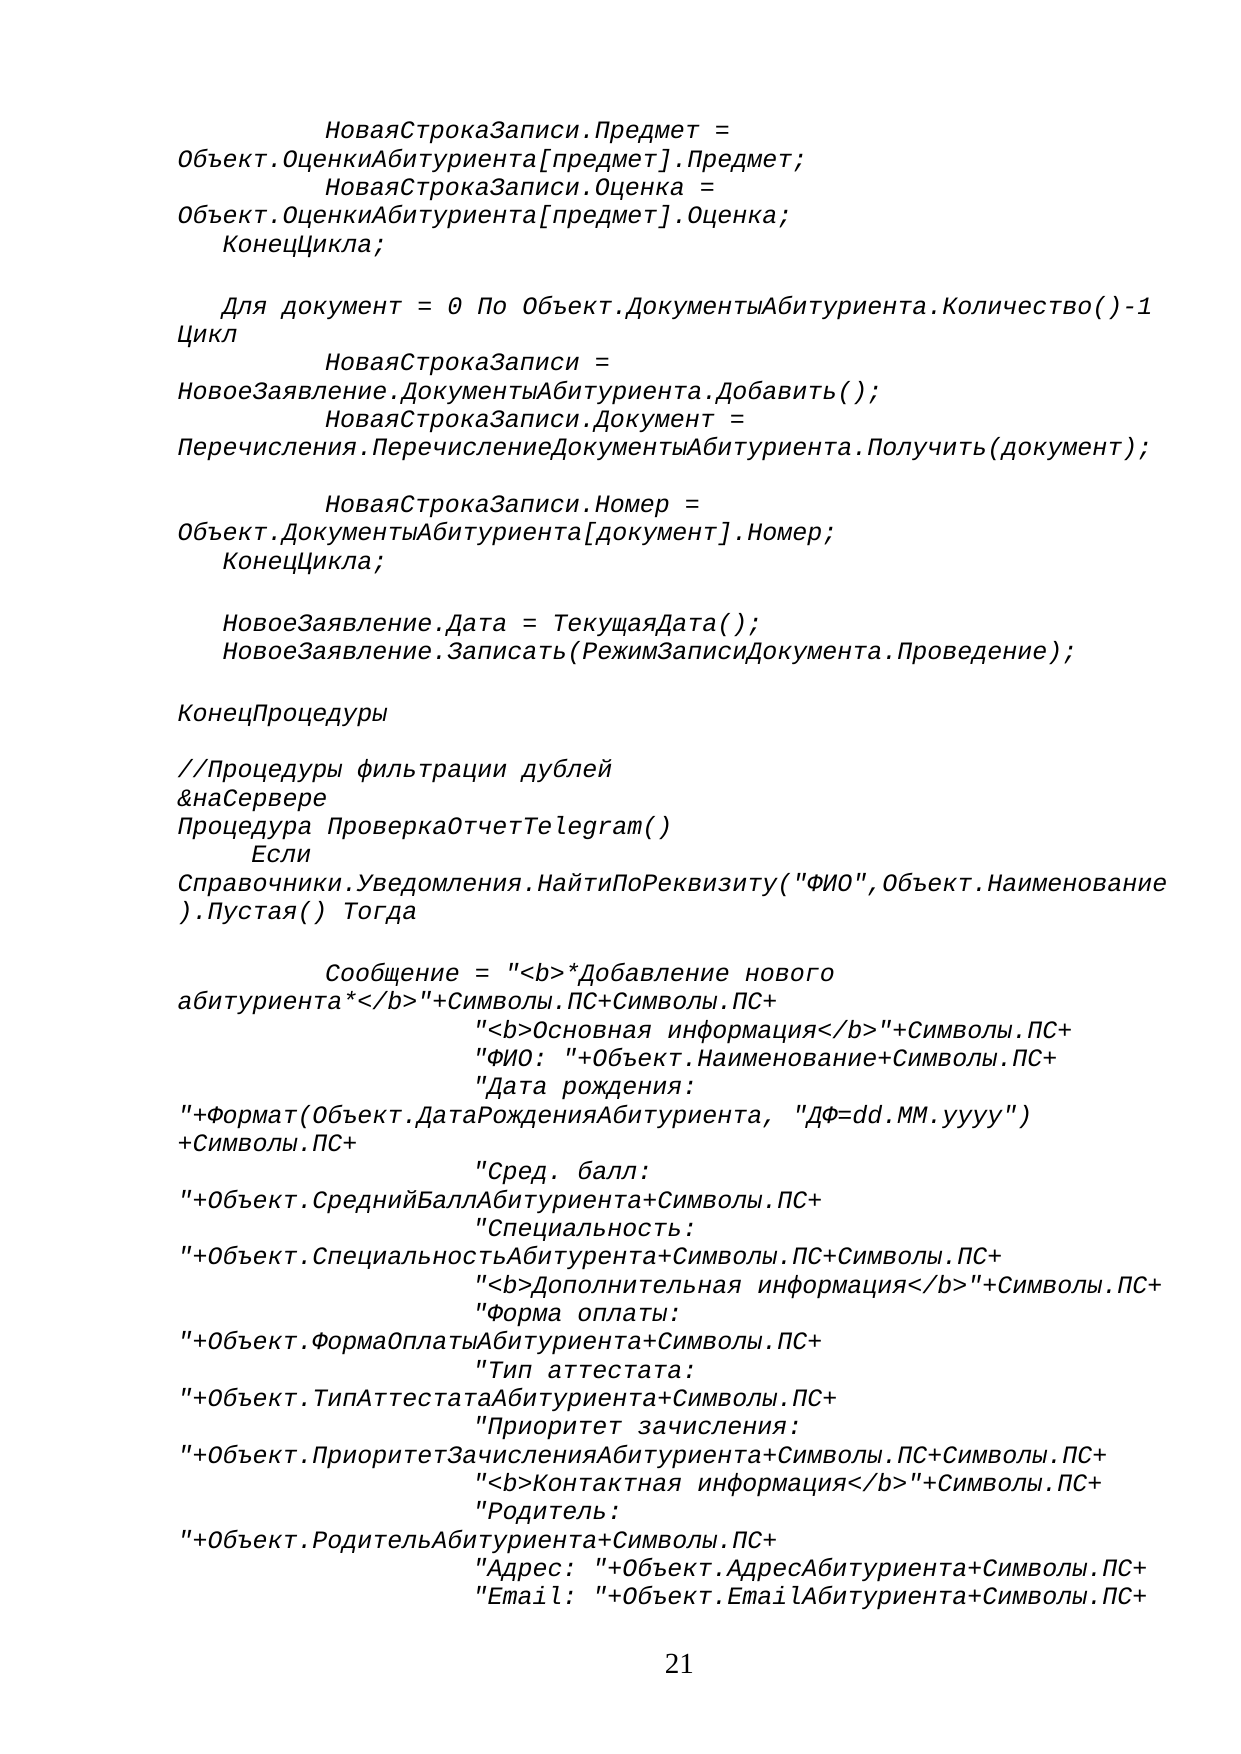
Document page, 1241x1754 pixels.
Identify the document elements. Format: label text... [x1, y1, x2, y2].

text "<b>Контактная информация</b>"+Символы.ПС+ [177, 1471, 1181, 1499]
text "Форма оплаты: "+Объект.ФормаОплатыАбитуриента+Символы.ПС+ [177, 1301, 1181, 1357]
text &наСервере [177, 785, 1181, 814]
text "ФИО: "+Объект.Наименование+Символы.ПС+ [177, 1046, 1181, 1074]
text НоваяСтрокаЗаписи.Номер = Объект.ДокументыАбитуриента[документ].Номер; [177, 492, 1181, 548]
text КонецЦикла; [177, 231, 1181, 260]
text "Дата рождения: "+Формат(Объект.ДатаРожденияАбитуриента, "ДФ=dd.MM.yyyy")+Символы.ПС+ [177, 1074, 1181, 1159]
text "<b>Основная информация</b>"+Символы.ПС+ [177, 1017, 1181, 1046]
text //Процедуры фильтрации дублей [177, 757, 1181, 785]
text "Сред. балл: "+Объект.СреднийБаллАбитуриента+Символы.ПС+ [177, 1159, 1181, 1216]
text "Родитель: "+Объект.РодительАбитуриента+Символы.ПС+ [177, 1499, 1181, 1556]
text Если Справочники.Уведомления.НайтиПоРеквизиту("ФИО",Объект.Наименование).Пустая() Тогда [177, 842, 1181, 927]
text КонецЦикла; [177, 548, 1181, 577]
text Сообщение = "<b>*Добавление нового абитуриента*</b>"+Символы.ПС+Символы.ПС+ [177, 961, 1181, 1017]
text Для документ = 0 По Объект.ДокументыАбитуриента.Количество()-1 Цикл [177, 293, 1181, 350]
text "Тип аттестата: "+Объект.ТипАттестатаАбитуриента+Символы.ПС+ [177, 1357, 1181, 1414]
text "Email: "+Объект.EmailАбитуриента+Символы.ПС+ [177, 1584, 1181, 1612]
text НоваяСтрокаЗаписи.Предмет = Объект.ОценкиАбитуриента[предмет].Предмет; [177, 118, 1181, 175]
text КонецПроцедуры [177, 700, 1181, 729]
text НовоеЗаявление.Записать(РежимЗаписиДокумента.Проведение); [177, 638, 1181, 667]
text "Приоритет зачисления: "+Объект.ПриоритетЗачисленияАбитуриента+Символы.ПС+Символы.ПС+ [177, 1414, 1181, 1471]
text НоваяСтрокаЗаписи.Оценка = Объект.ОценкиАбитуриента[предмет].Оценка; [177, 175, 1181, 231]
text Процедура ПроверкаОтчетTelegram() [177, 814, 1181, 842]
text "Адрес: "+Объект.АдресАбитуриента+Символы.ПС+ [177, 1556, 1181, 1584]
text НоваяСтрокаЗаписи = НовоеЗаявление.ДокументыАбитуриента.Добавить(); [177, 350, 1181, 407]
text НовоеЗаявление.Дата = ТекущаяДата(); [177, 610, 1181, 638]
text "<b>Дополнительная информация</b>"+Символы.ПС+ [177, 1272, 1181, 1301]
text НоваяСтрокаЗаписи.Документ = Перечисления.ПеречислениеДокументыАбитуриента.Получить(документ); [177, 407, 1181, 492]
text "Специальность: "+Объект.СпециальностьАбитурента+Символы.ПС+Символы.ПС+ [177, 1216, 1181, 1272]
